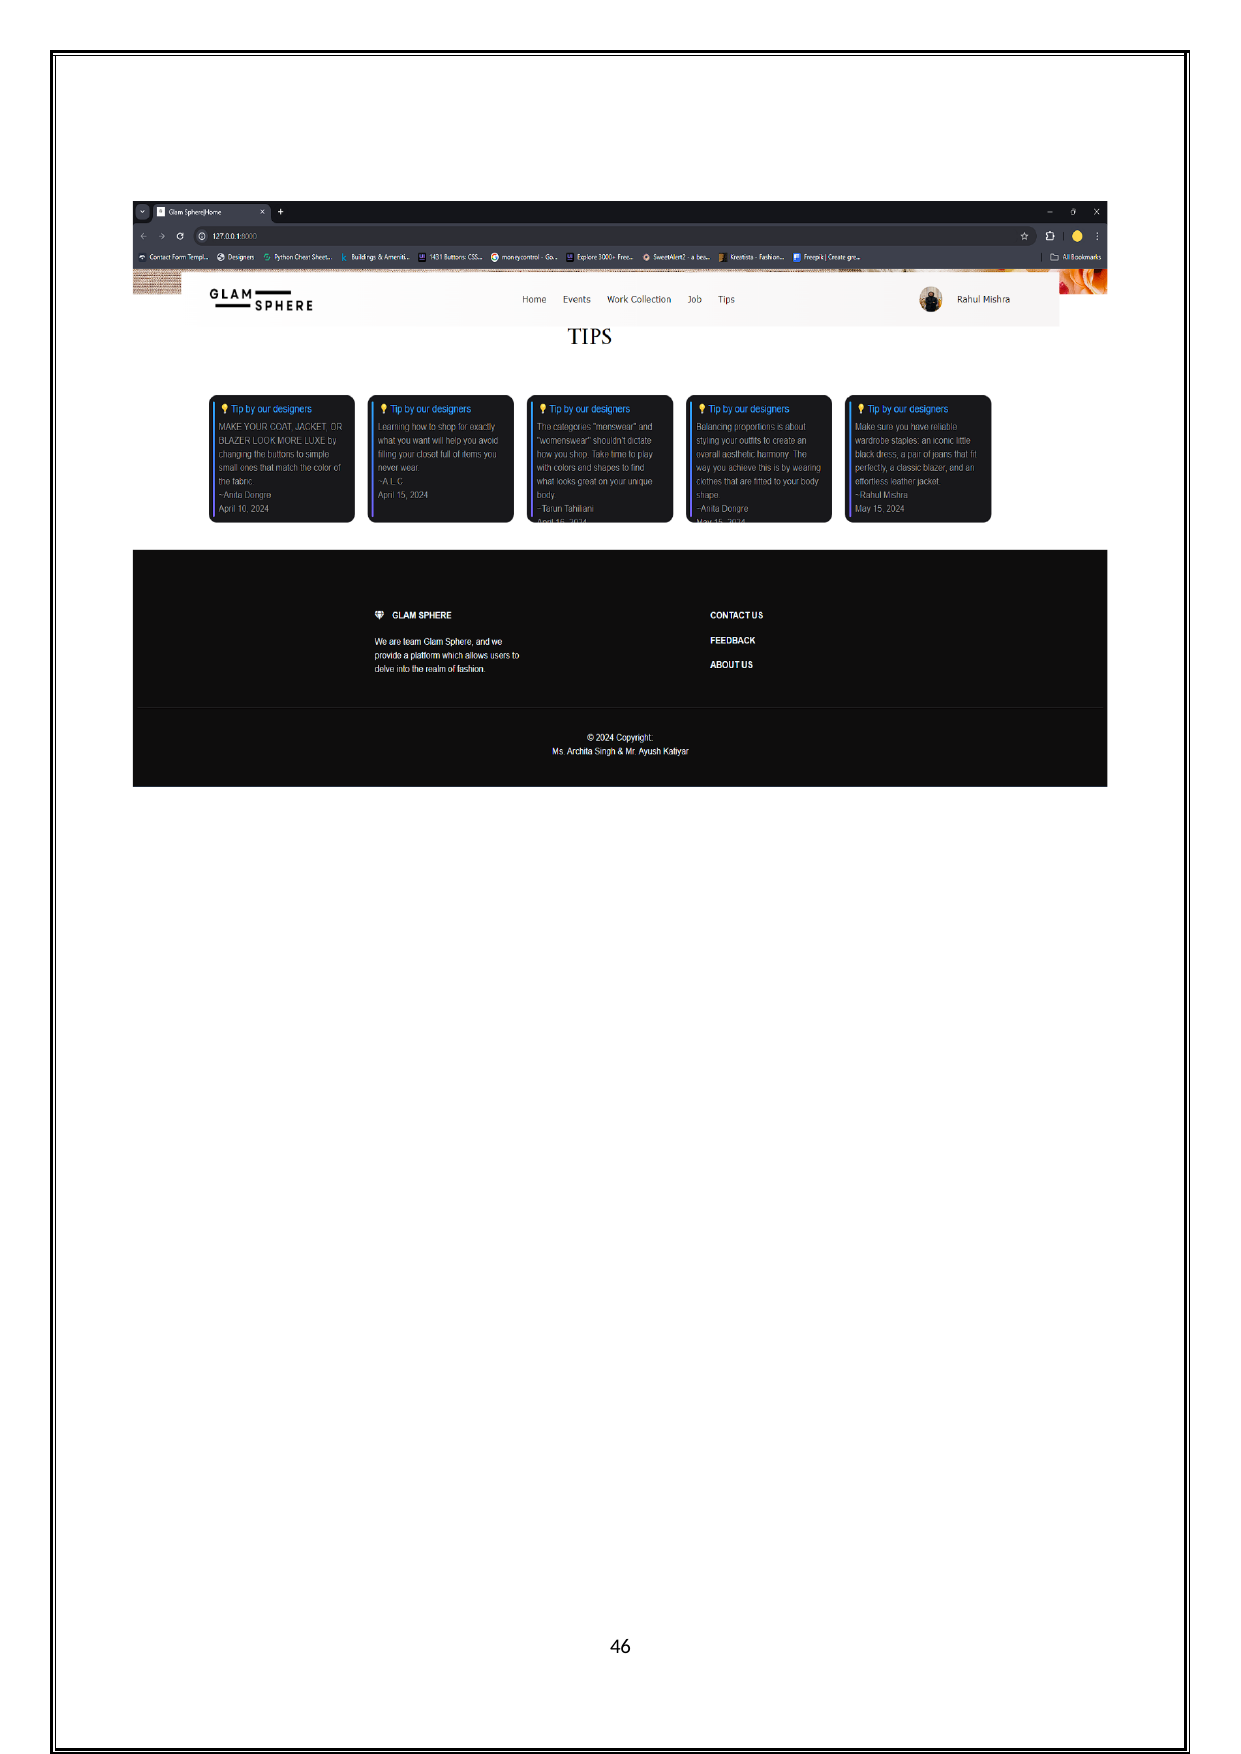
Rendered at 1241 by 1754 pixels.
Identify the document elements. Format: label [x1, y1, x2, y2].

picture [132, 201, 1108, 787]
